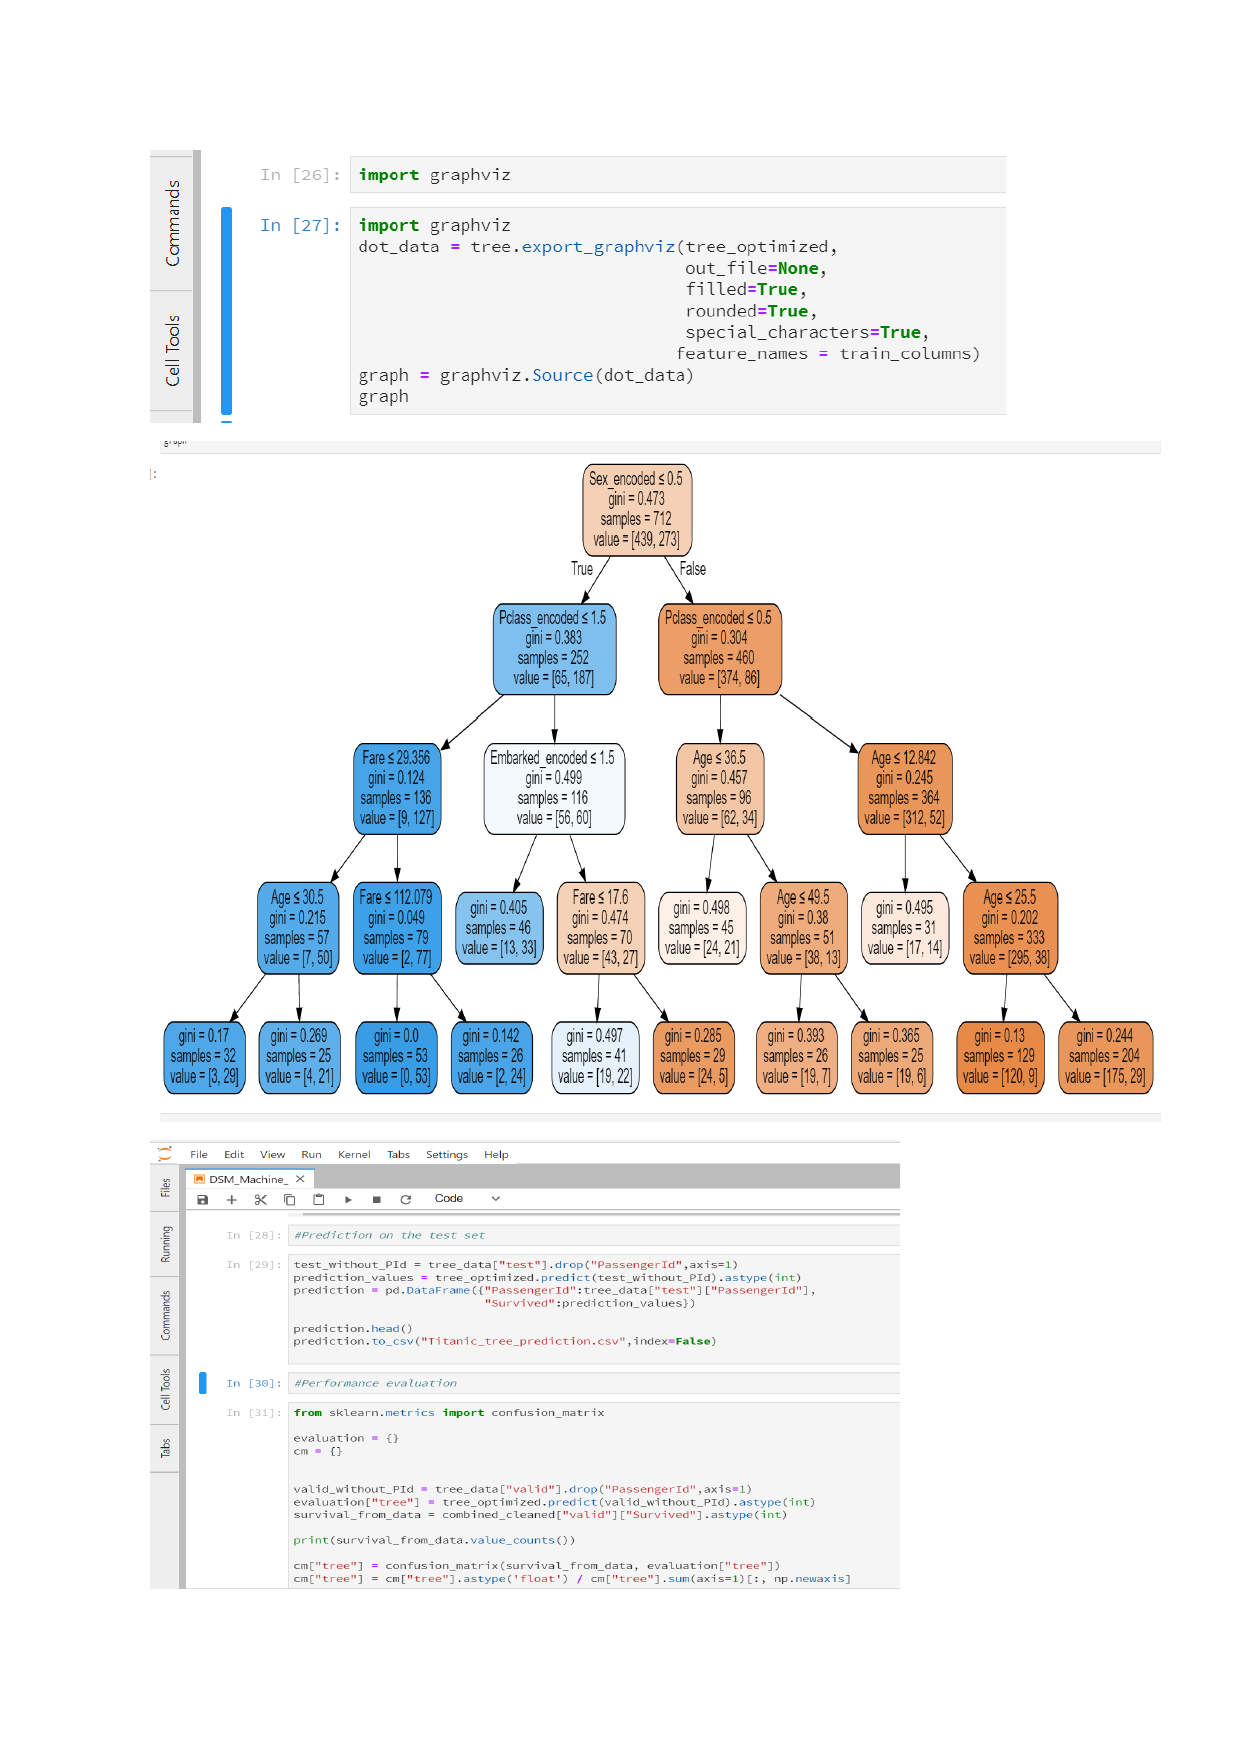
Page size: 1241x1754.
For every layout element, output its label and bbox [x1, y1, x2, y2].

picture [150, 1140, 901, 1589]
picture [150, 150, 1007, 423]
picture [150, 441, 1163, 1122]
